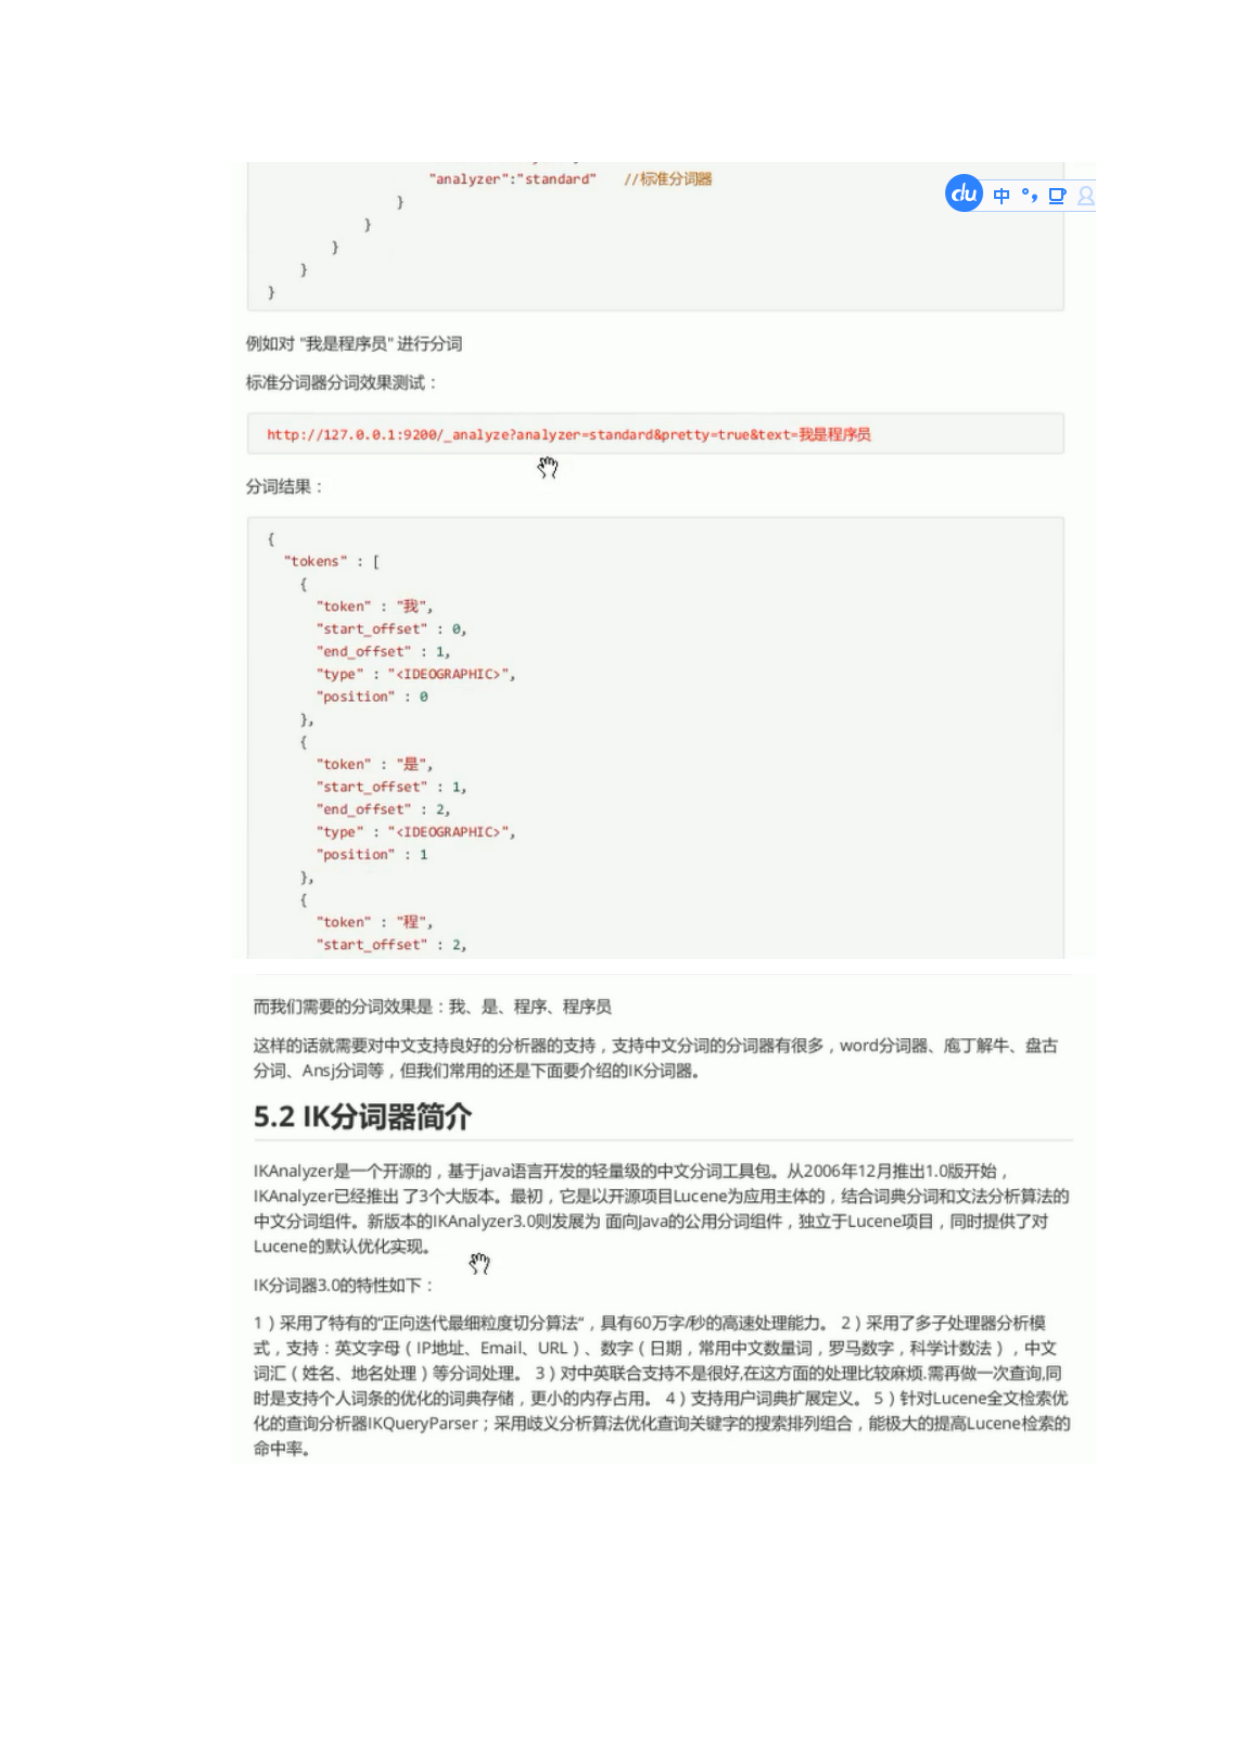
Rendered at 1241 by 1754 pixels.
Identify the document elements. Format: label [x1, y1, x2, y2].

picture [231, 974, 1097, 1464]
picture [231, 162, 1097, 959]
